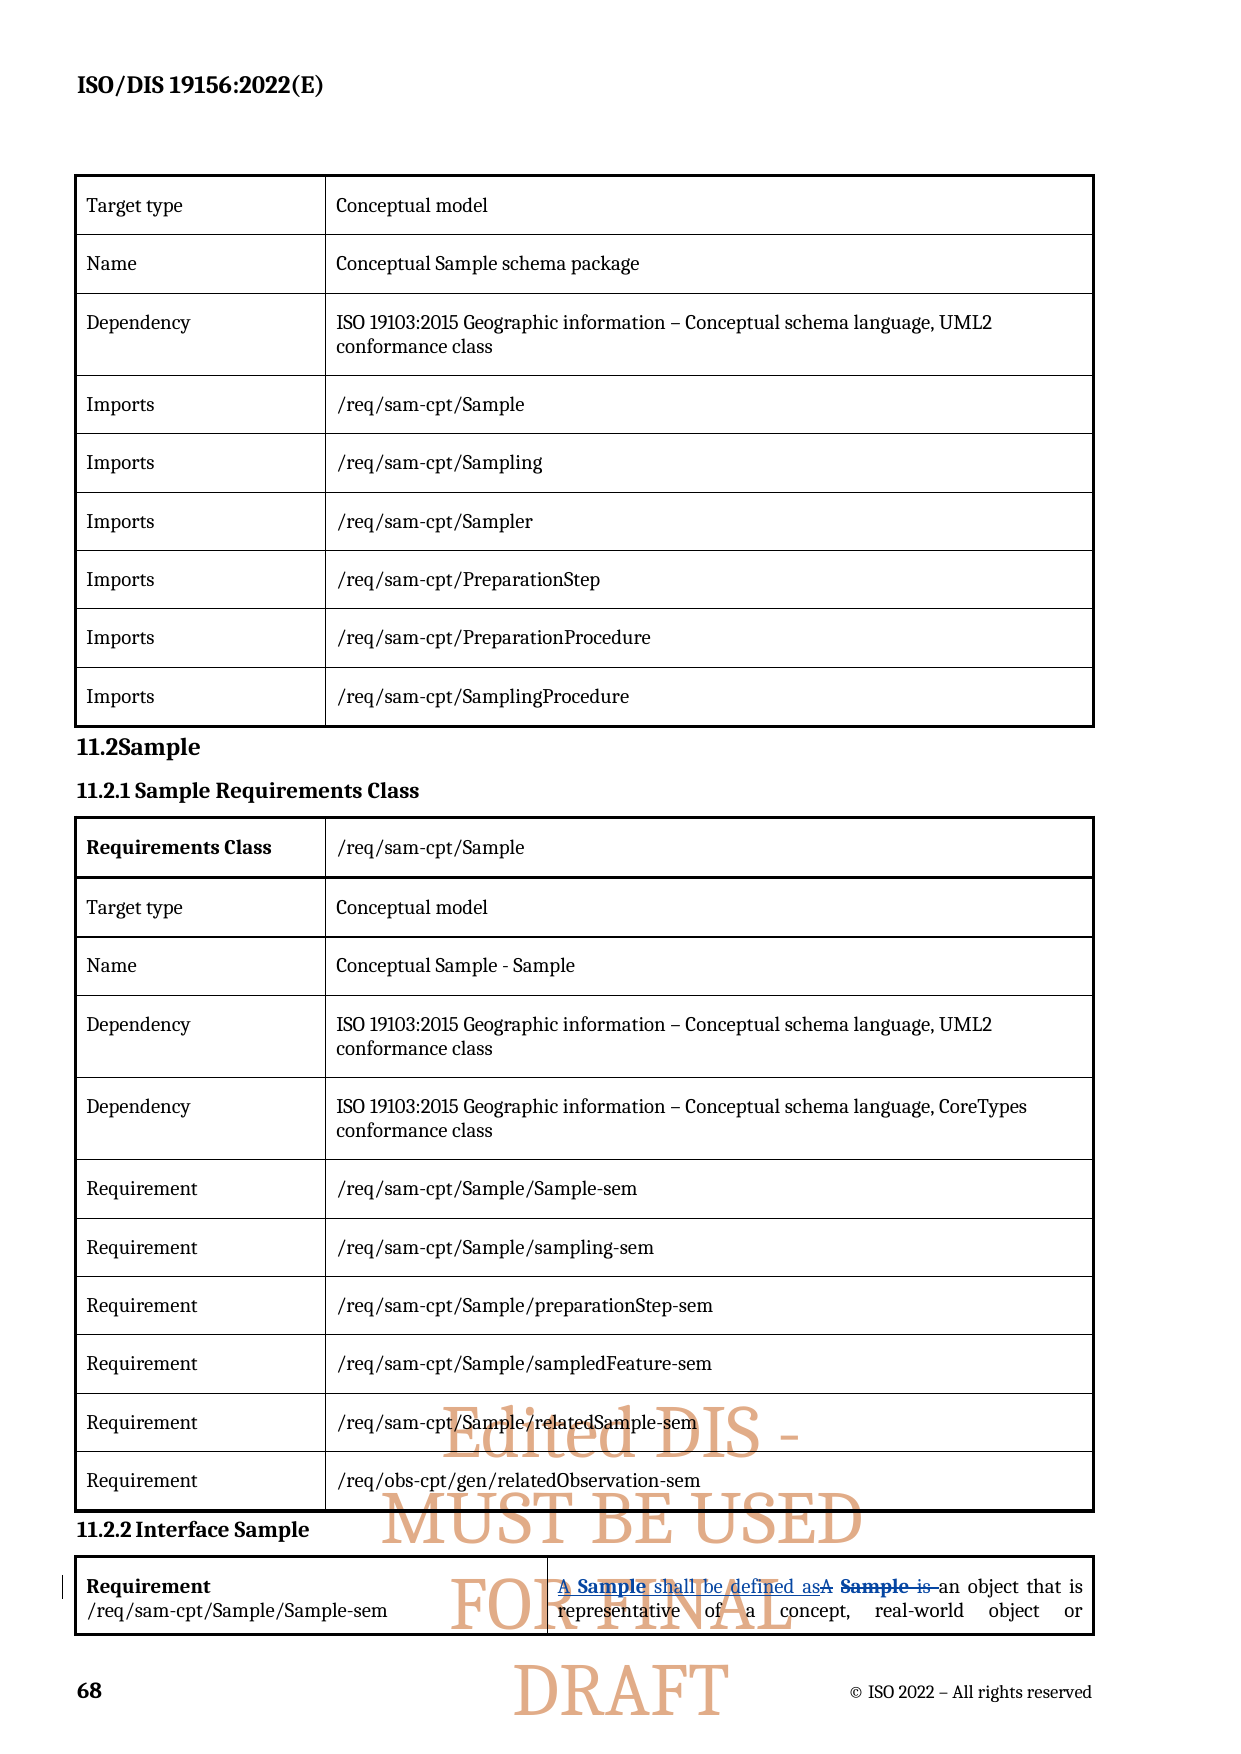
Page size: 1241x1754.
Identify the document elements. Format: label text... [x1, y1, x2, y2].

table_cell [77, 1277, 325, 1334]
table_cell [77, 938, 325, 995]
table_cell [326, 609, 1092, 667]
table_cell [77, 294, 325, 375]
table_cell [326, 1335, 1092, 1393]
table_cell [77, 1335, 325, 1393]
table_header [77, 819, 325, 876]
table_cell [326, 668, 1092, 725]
subtitle Interface Sample [77, 1519, 1092, 1543]
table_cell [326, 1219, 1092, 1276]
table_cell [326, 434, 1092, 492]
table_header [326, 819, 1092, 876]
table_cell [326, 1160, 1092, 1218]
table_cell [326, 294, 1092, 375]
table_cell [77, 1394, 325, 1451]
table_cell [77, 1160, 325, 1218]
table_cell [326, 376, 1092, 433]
subtitle Sample Requirements Class [77, 779, 1092, 803]
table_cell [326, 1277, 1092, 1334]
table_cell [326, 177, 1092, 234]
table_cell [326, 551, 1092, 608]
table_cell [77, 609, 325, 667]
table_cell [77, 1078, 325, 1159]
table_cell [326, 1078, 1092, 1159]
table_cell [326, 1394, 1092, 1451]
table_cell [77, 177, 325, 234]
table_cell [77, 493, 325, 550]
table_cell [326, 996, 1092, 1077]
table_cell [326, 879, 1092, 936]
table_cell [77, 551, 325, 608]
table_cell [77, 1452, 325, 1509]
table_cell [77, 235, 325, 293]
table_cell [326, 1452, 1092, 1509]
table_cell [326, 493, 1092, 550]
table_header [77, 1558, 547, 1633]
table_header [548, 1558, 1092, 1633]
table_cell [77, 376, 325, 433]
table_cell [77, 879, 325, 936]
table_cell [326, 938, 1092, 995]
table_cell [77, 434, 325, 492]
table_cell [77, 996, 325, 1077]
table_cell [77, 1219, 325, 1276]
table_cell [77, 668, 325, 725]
subtitle Sample [77, 734, 1092, 760]
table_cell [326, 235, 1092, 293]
